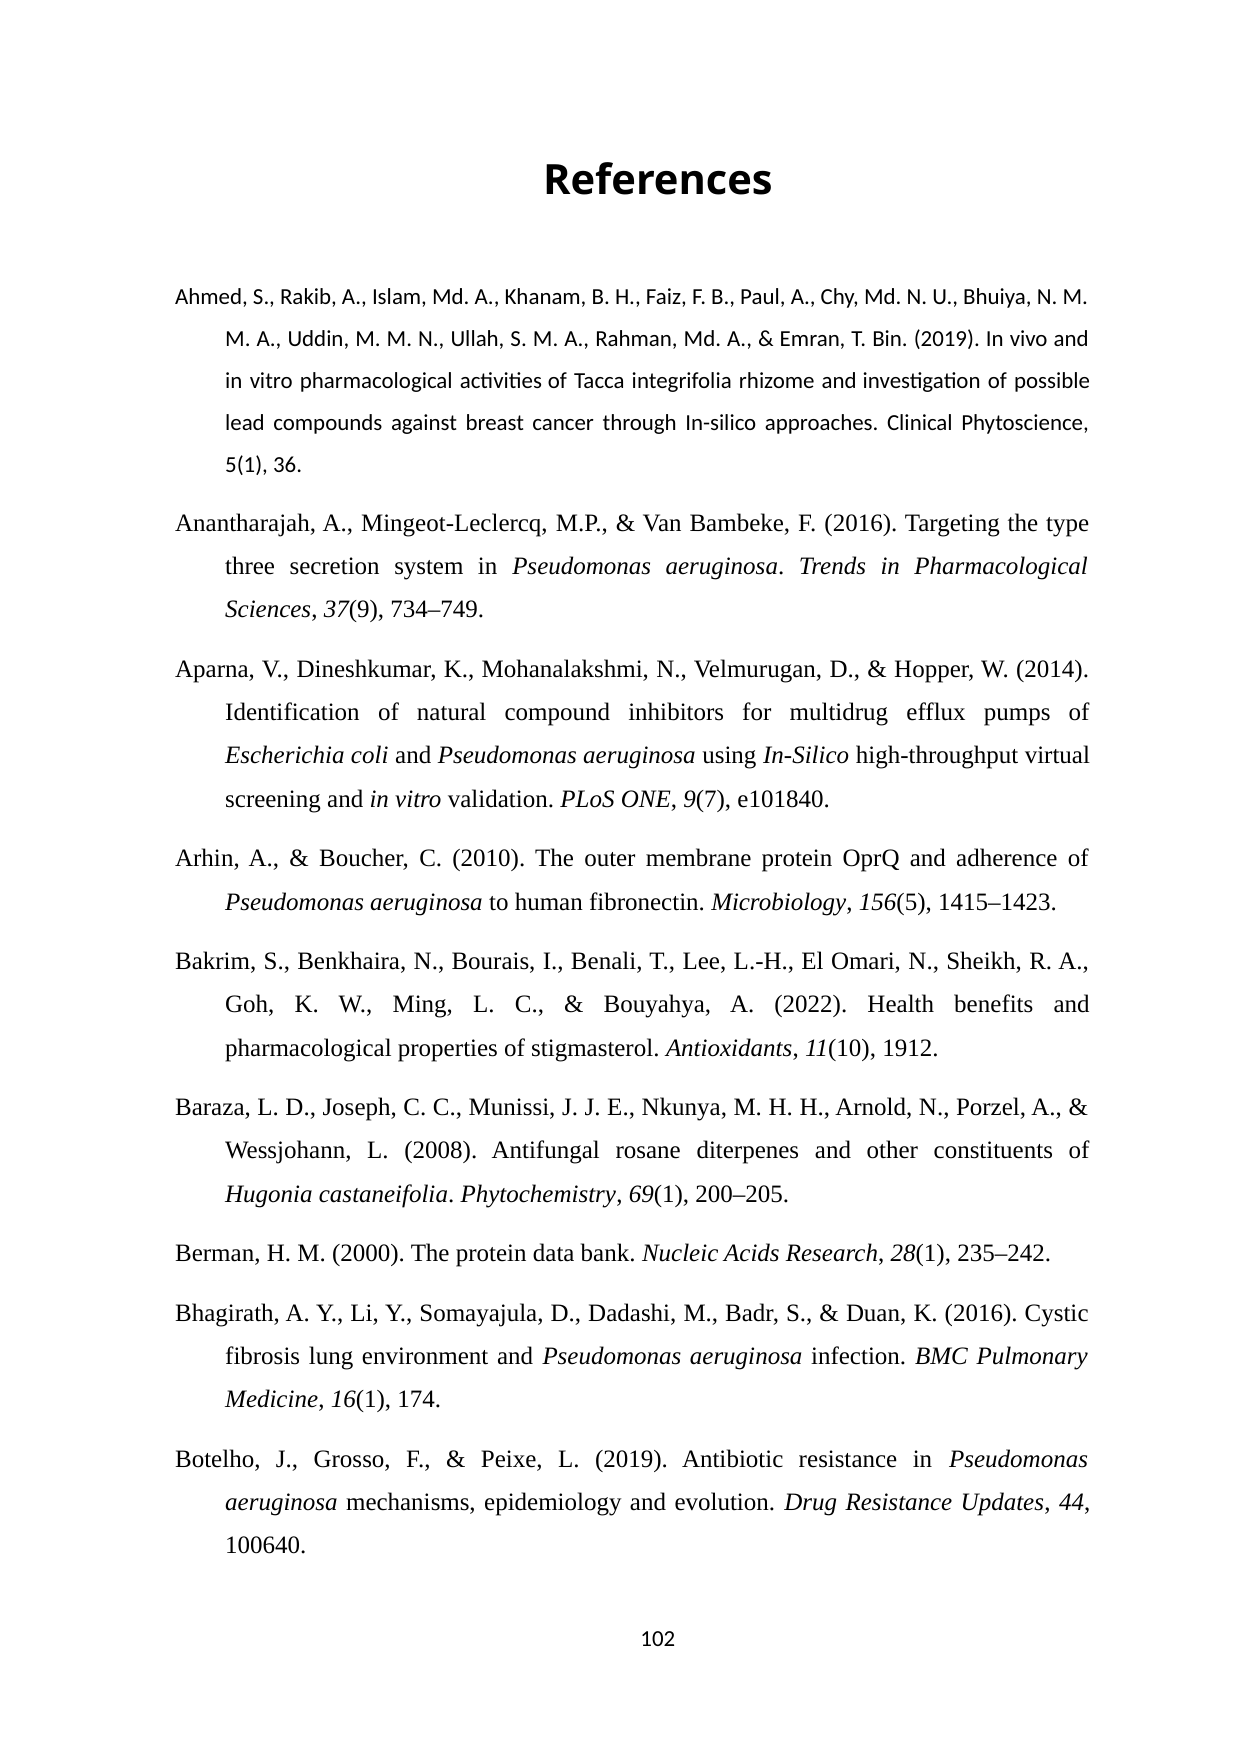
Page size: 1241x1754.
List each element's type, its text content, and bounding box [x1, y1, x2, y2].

subtitle References [225, 150, 1090, 207]
